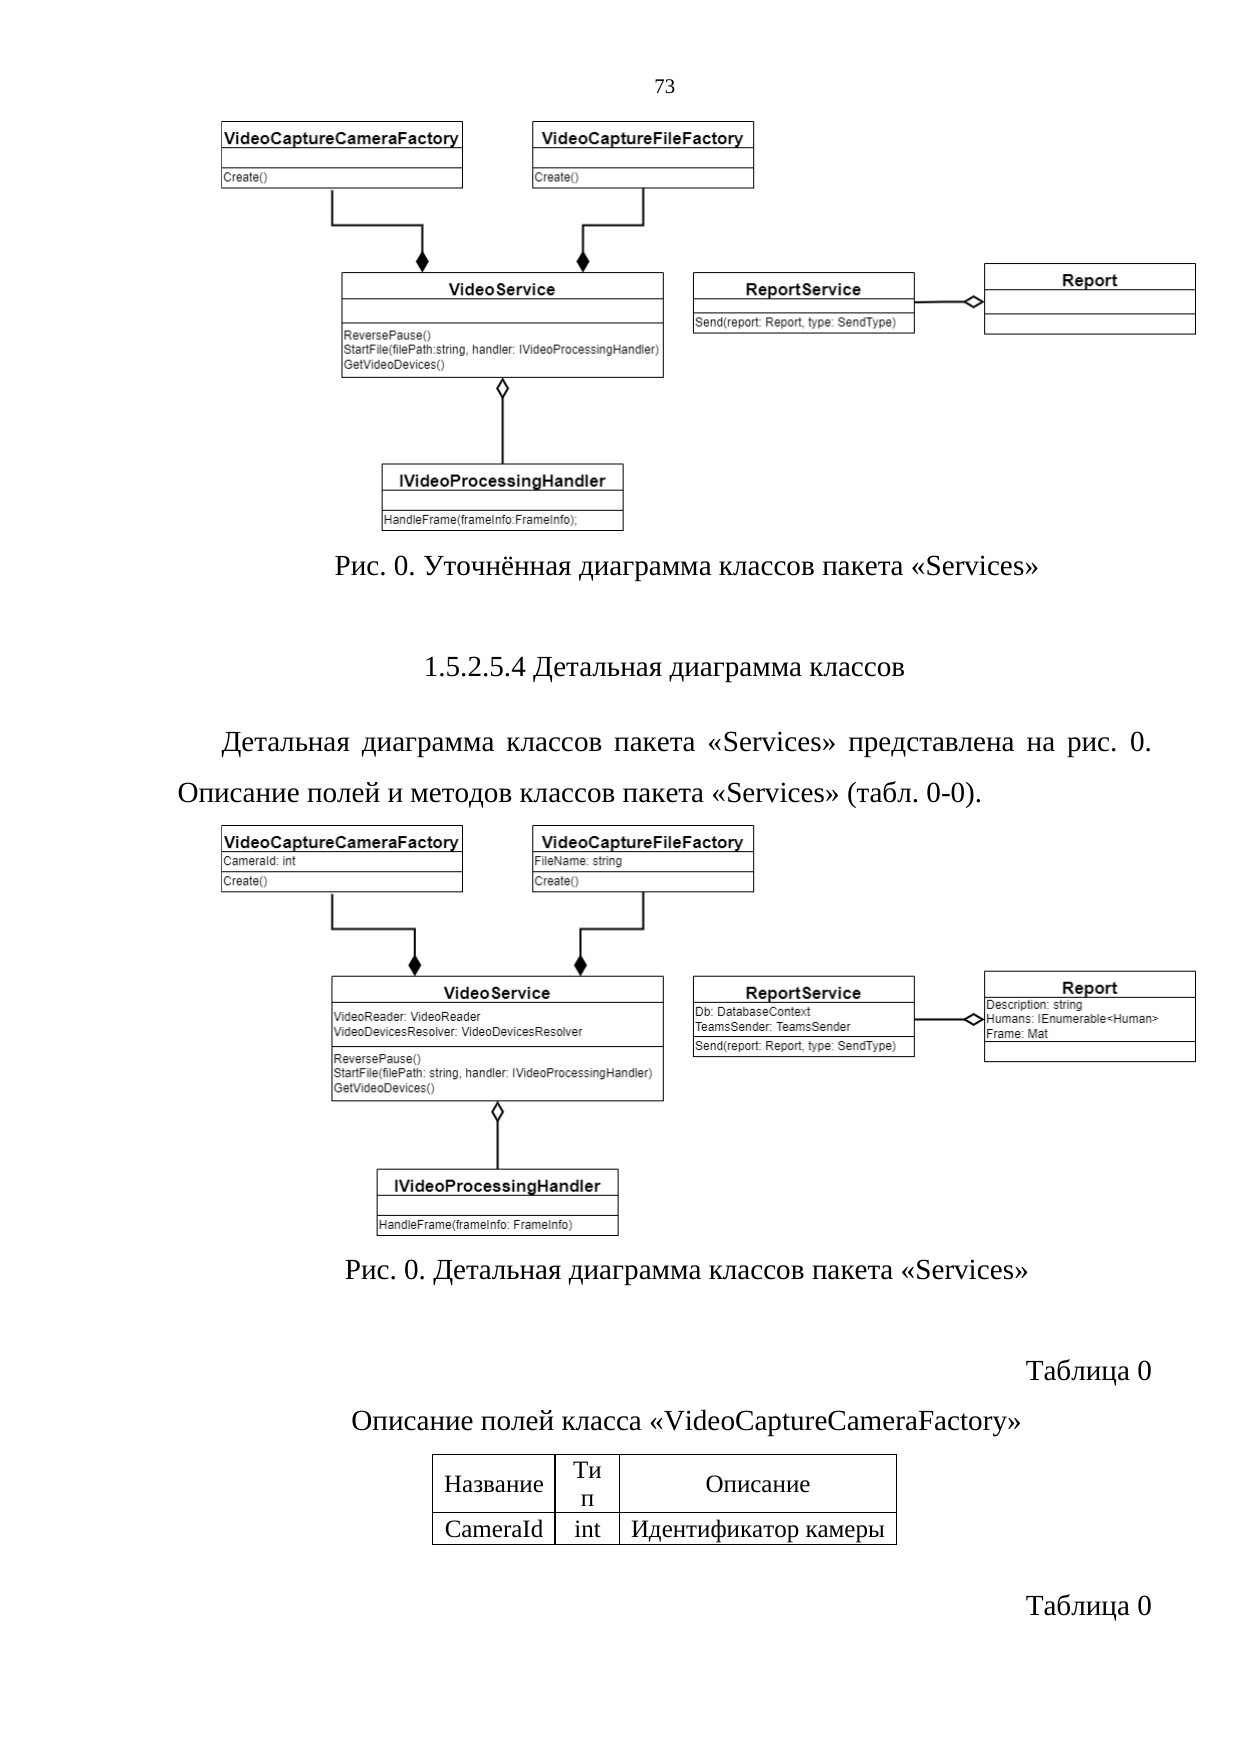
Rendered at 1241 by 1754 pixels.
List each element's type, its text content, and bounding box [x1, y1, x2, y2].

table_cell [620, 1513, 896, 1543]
text Детальная диаграмма классов пакета «Services» представлена на рис. 0. Описание полей и методов классов пакета «Services» (табл. 0-0). [177, 724, 1152, 808]
text Таблица 0 [177, 1353, 1152, 1387]
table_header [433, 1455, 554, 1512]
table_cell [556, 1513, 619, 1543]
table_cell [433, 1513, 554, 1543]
text Рис. 0. Уточнённая диаграмма классов пакета «Services» [177, 548, 1152, 582]
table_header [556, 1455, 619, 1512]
text 1.5.2.5.4 Детальная диаграмма классов [177, 649, 1152, 683]
text Рис. 0. Детальная диаграмма классов пакета «Services» [177, 1252, 1152, 1286]
picture [221, 825, 1196, 1236]
text Описание полей класса «VideoCaptureCameraFactory» [177, 1403, 1152, 1437]
picture [221, 121, 1196, 532]
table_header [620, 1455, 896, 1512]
text Таблица 0 [177, 1588, 1152, 1621]
